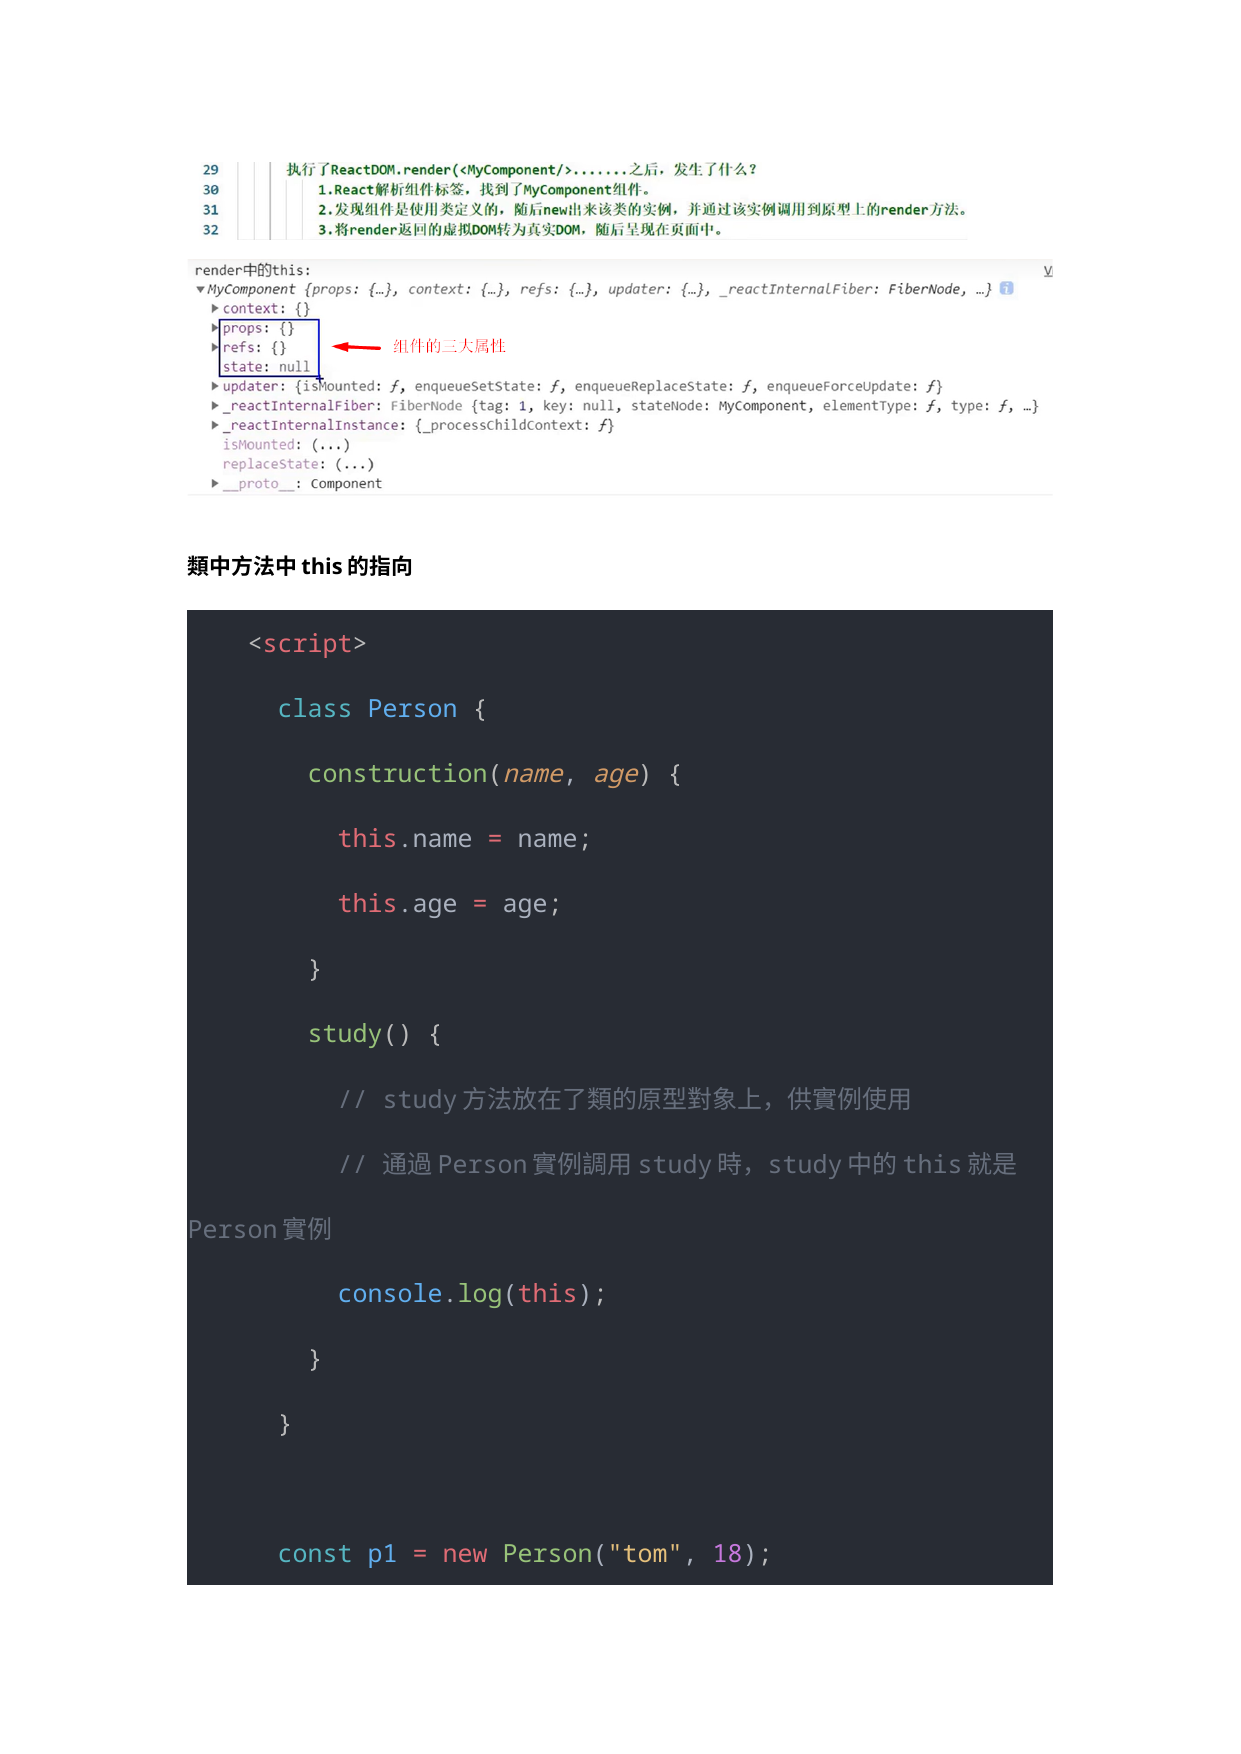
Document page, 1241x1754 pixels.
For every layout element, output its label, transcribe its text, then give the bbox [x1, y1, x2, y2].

text this.age = age; [187, 870, 1053, 935]
text study() { [187, 1000, 1053, 1065]
text this.name = name; [187, 805, 1053, 870]
text } [187, 1325, 1053, 1390]
text } [187, 935, 1053, 1000]
subtitle 類中方法中this的指向 [187, 549, 1053, 581]
text <script> [187, 610, 1053, 675]
text console.log(this); [187, 1260, 1053, 1325]
text // 通過Person實例調用study時，study中的this就是Person實例 [187, 1130, 1053, 1260]
picture [187, 259, 1053, 500]
text class Person { [187, 675, 1053, 740]
text } [187, 1390, 1053, 1455]
picture [187, 162, 968, 240]
text // study方法放在了類的原型對象上，供實例使用 [187, 1065, 1053, 1130]
text const p1 = new Person("tom", 18); [187, 1520, 1053, 1585]
text construction(name, age) { [187, 740, 1053, 805]
